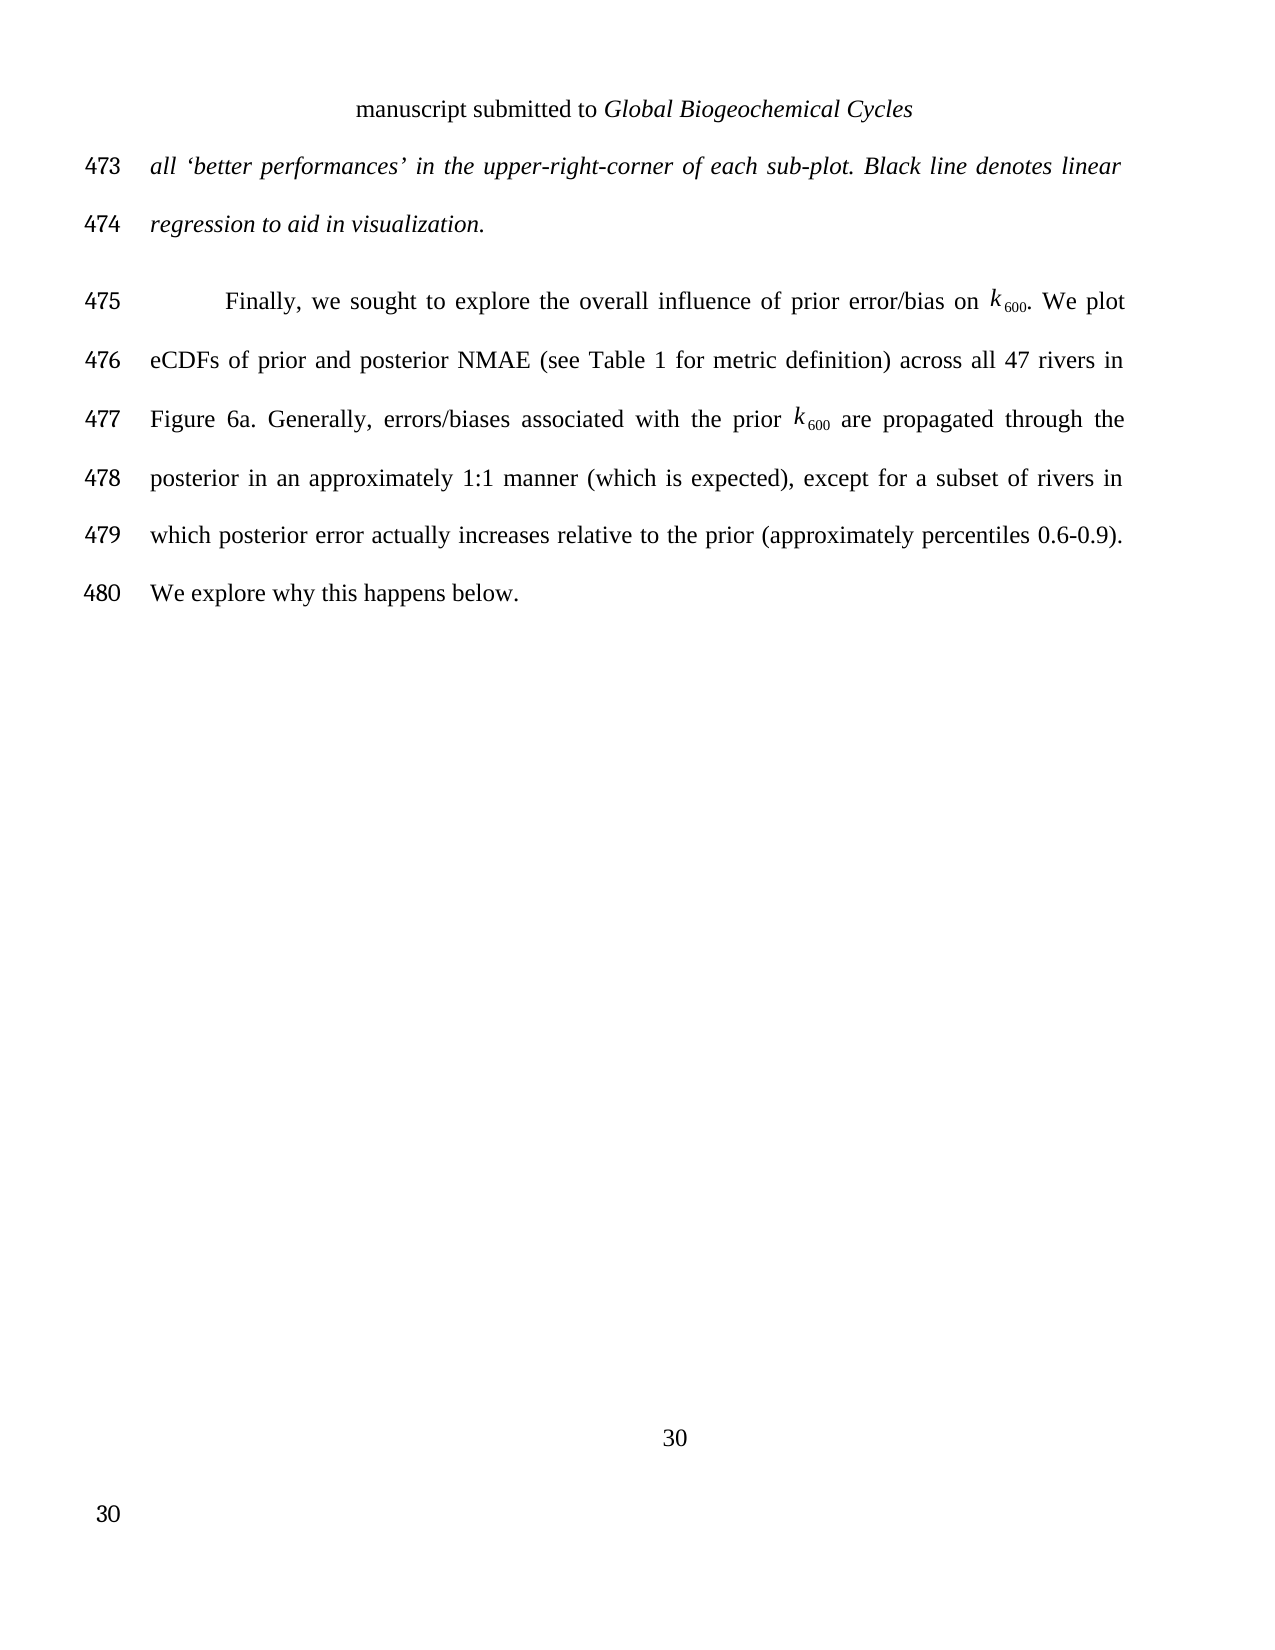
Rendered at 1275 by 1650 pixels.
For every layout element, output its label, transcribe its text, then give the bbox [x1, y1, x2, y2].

text Finally, we sought to explore the overall influence of prior error/bias on . We plot eCDFs of prior and posterior NMAE (see Table 1 for metric definition) across all 47 rivers in Figure 6a. Generally, errors/biases associated with the prior are propagated through the posterior in an approximately 1:1 manner (which is expected), except for a subset of rivers in which posterior error actually increases relative to the prior (approximately percentiles 0.6-0.9). We explore why this happens below. [150, 285, 1125, 606]
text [150, 151, 1125, 237]
